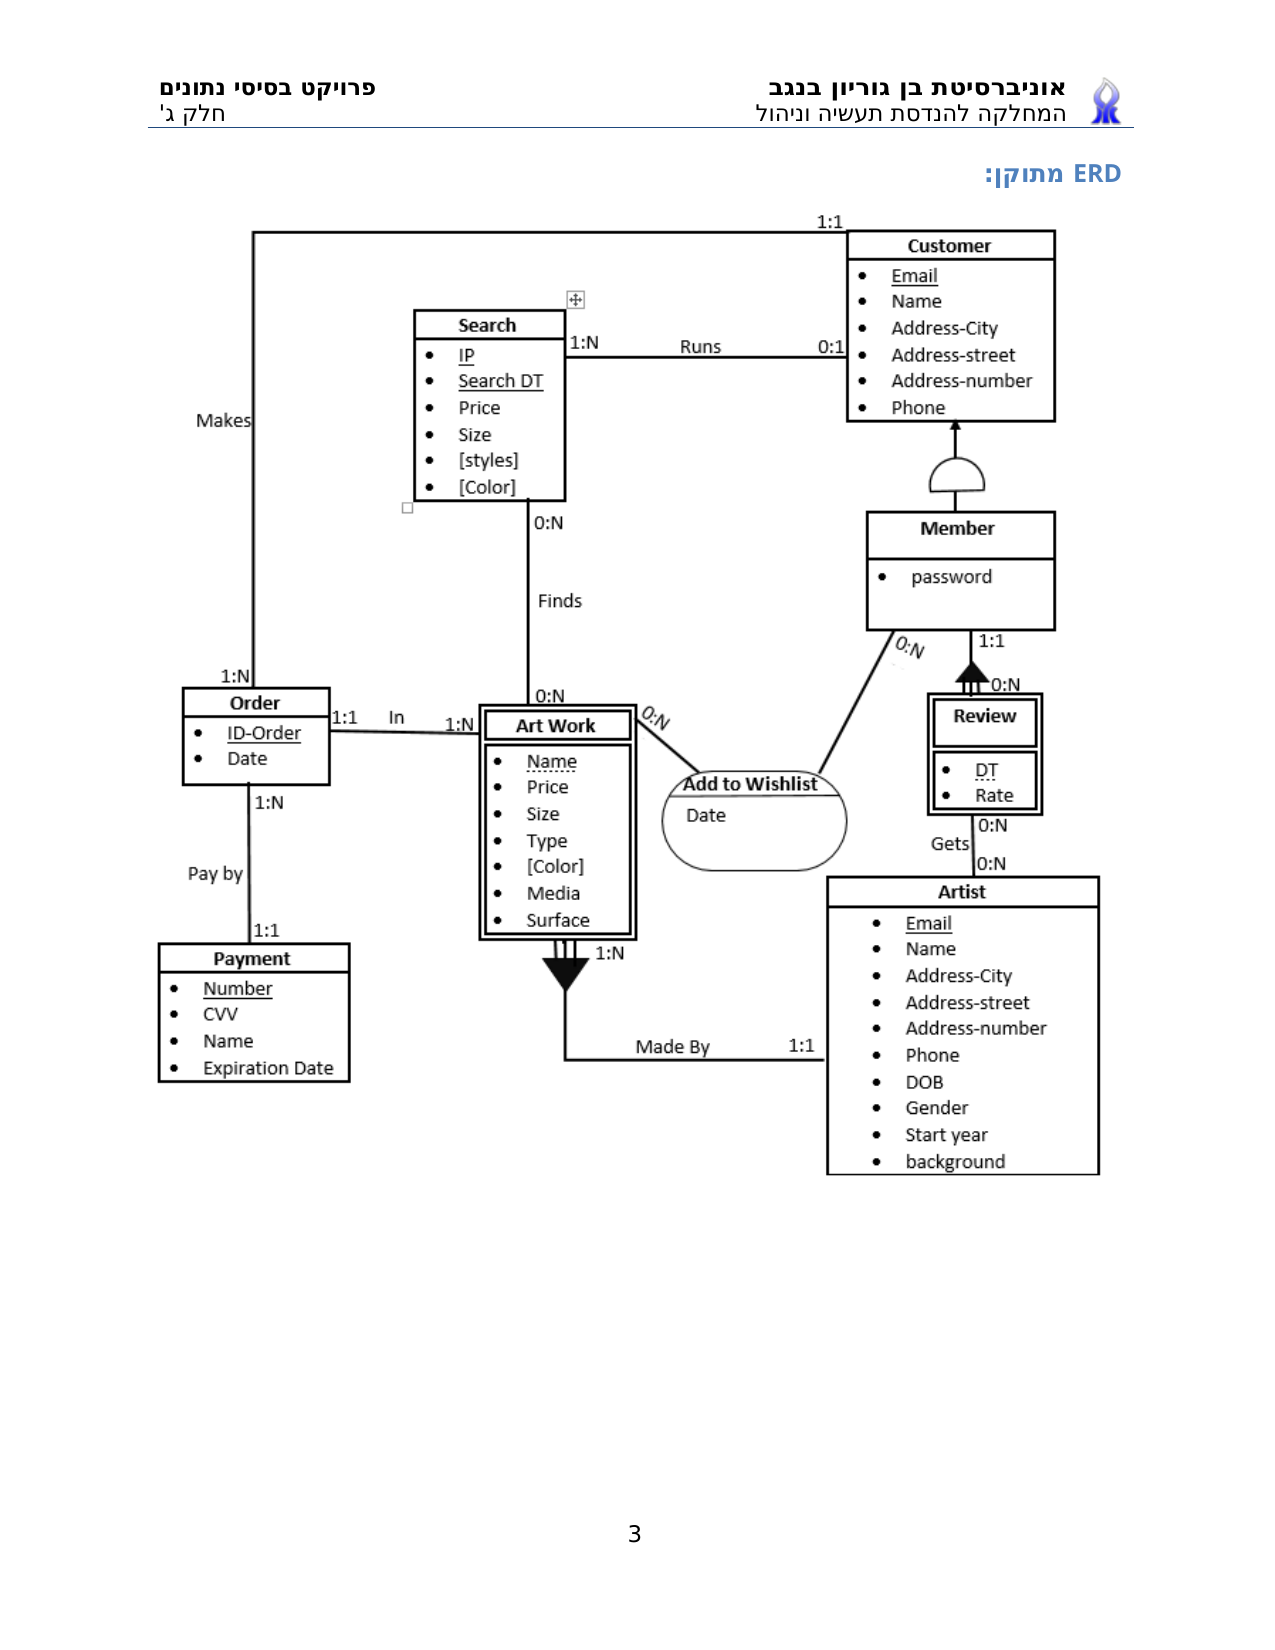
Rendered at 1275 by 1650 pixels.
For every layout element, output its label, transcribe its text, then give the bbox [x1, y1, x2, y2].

subtitle ERD מתוקן: [148, 156, 1122, 190]
picture [1089, 76, 1123, 125]
picture [148, 208, 1123, 1184]
